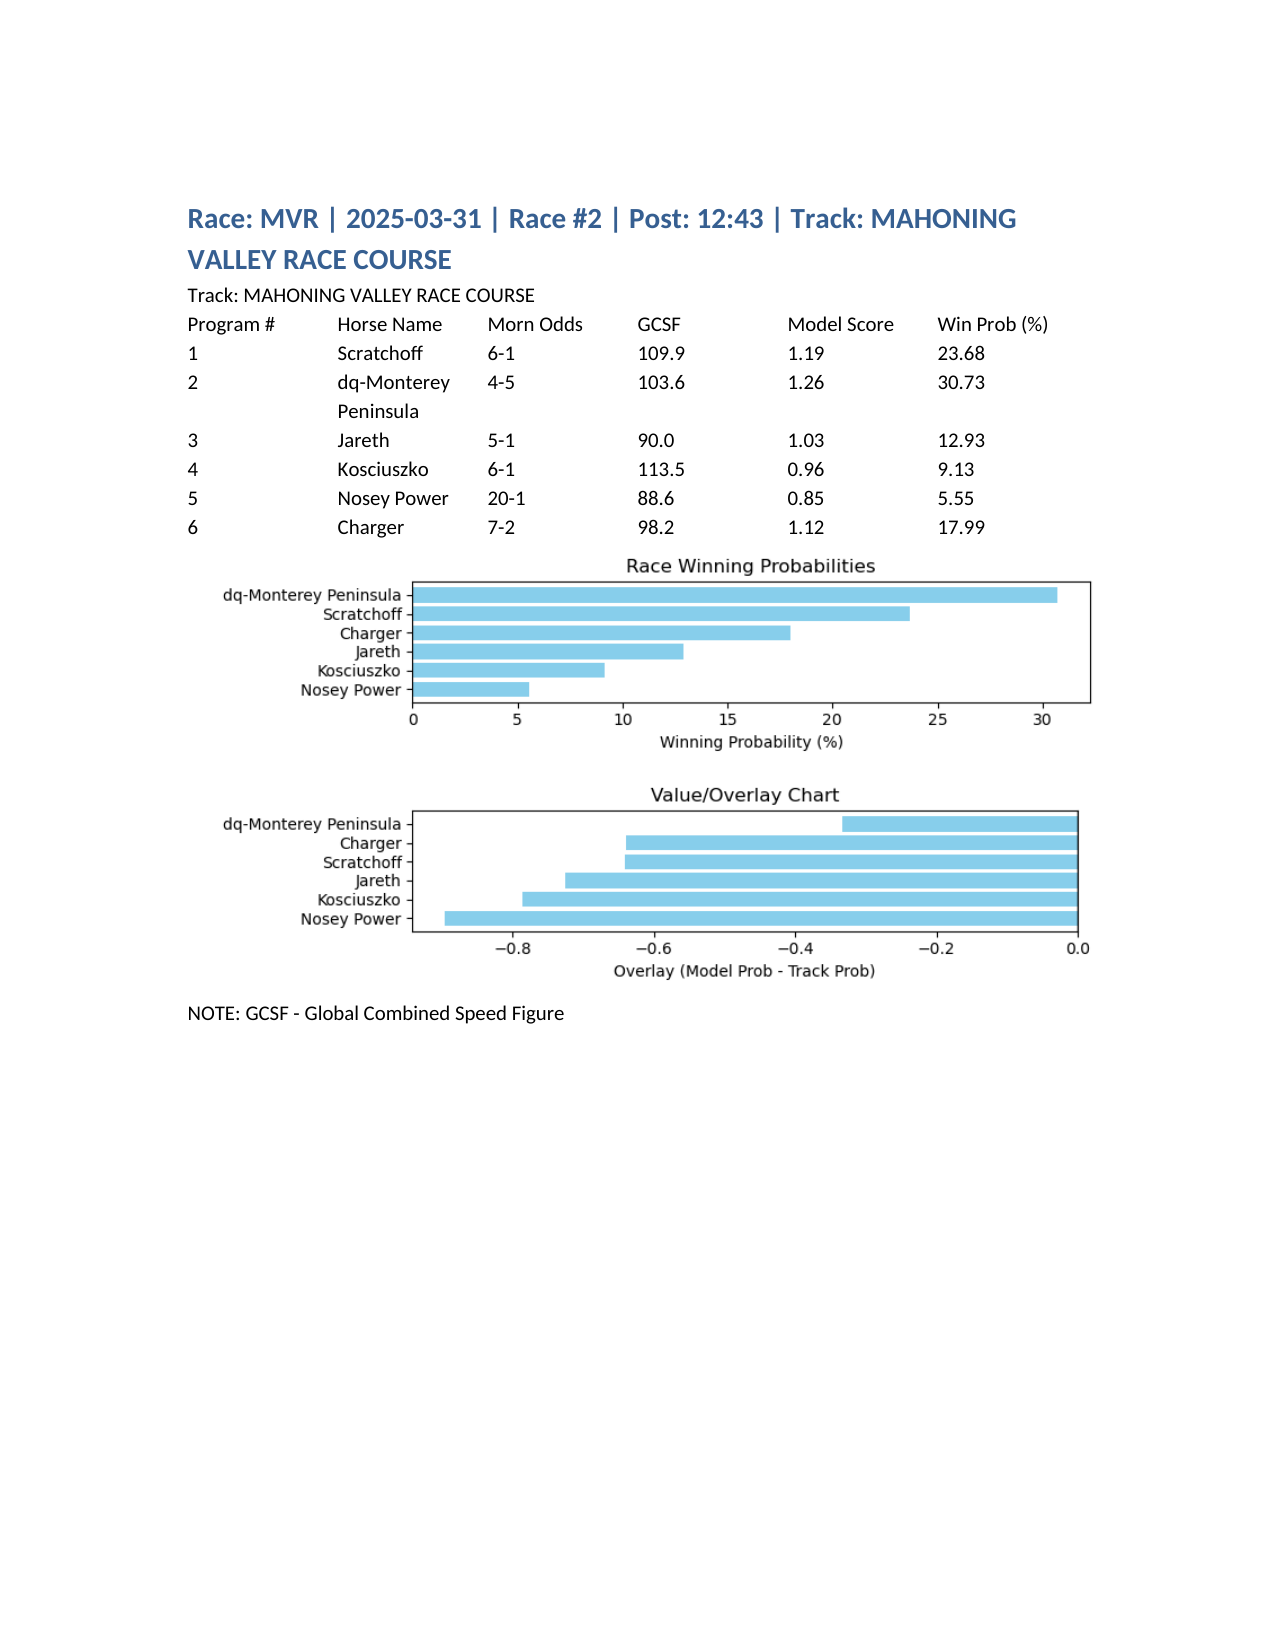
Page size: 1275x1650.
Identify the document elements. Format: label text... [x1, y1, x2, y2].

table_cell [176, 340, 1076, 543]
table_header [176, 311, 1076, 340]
subtitle Race: MVR | 2025-03-31 | Race #2 | Post: 12:43 | Track: MAHONING VALLEY RACE COURSE [187, 200, 1087, 277]
picture [206, 542, 1107, 768]
text NOTE: GCSF - Global Combined Speed Figure [187, 1000, 1087, 1026]
picture [206, 771, 1107, 997]
text Track: MAHONING VALLEY RACE COURSE [187, 282, 1087, 307]
